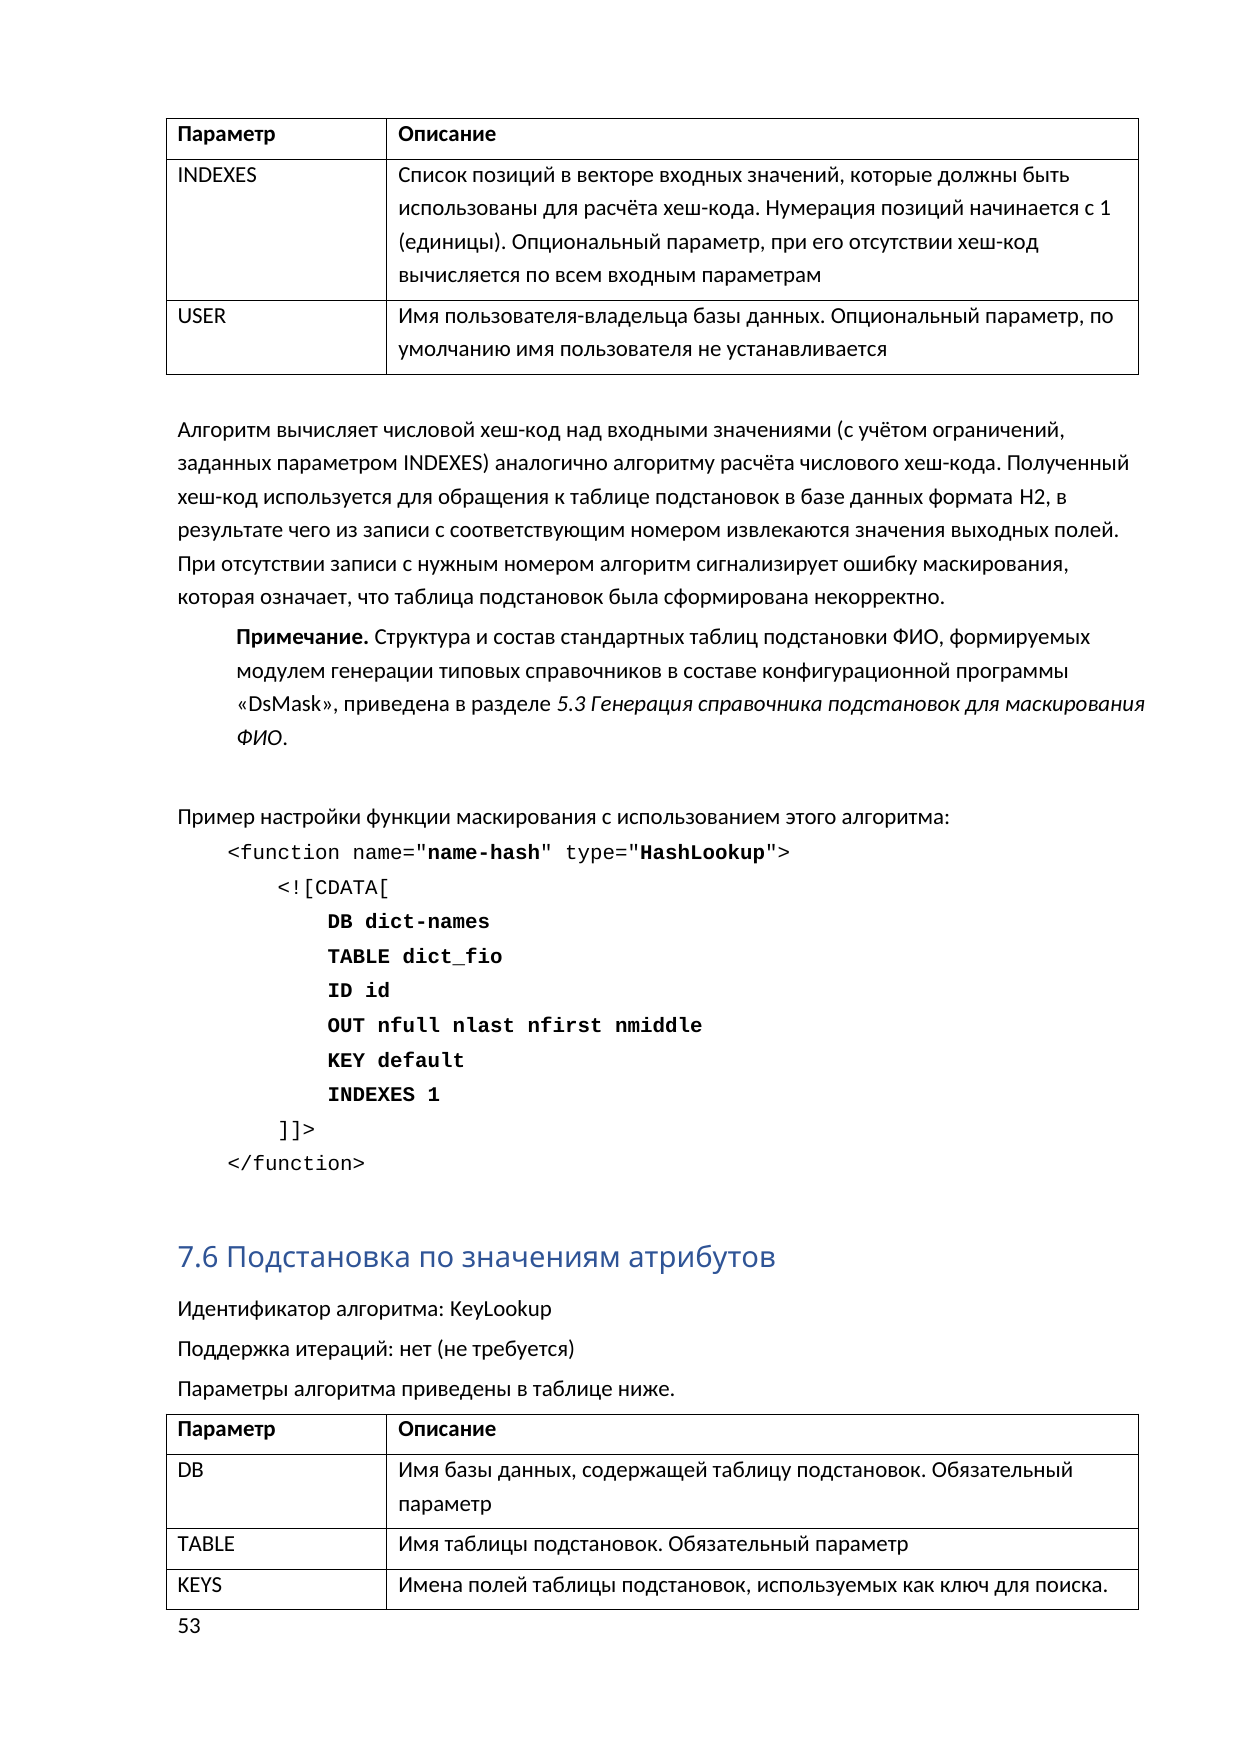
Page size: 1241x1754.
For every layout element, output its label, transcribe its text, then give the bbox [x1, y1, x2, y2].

table_header Параметр [167, 1415, 386, 1454]
subtitle 7.6 Подстановка по значениям атрибутов [177, 1236, 1152, 1276]
table_cell TABLE [167, 1529, 386, 1569]
table_cell INDEXES [167, 160, 386, 300]
table_cell Список позиций в векторе входных значений, которые должны быть использованы для расчёта хеш-кода. Нумерация позиций начинается с 1 (единицы). Опциональный параметр, при его отсутствии хеш-код вычисляется по всем входным параметрам [387, 160, 1138, 300]
text ]]> [177, 1119, 1152, 1142]
text TABLE dict_fio [177, 946, 1152, 969]
text INDEXES 1 [177, 1084, 1152, 1108]
table_cell Имя пользователя-владельца базы данных. Опциональный параметр, по умолчанию имя пользователя не устанавливается [387, 301, 1138, 374]
text Идентификатор алгоритма: KeyLookup [177, 1294, 1152, 1322]
text ID id [177, 981, 1152, 1004]
text </function> [177, 1153, 1152, 1177]
text OUT nfull nlast nfirst nmiddle [177, 1015, 1152, 1039]
text KEY default [177, 1050, 1152, 1073]
text Параметры алгоритма приведены в таблице ниже. [177, 1374, 1152, 1402]
table_header Параметр [167, 119, 386, 159]
text <![CDATA[ [177, 877, 1152, 900]
table_header Описание [387, 119, 1138, 159]
text Алгоритм вычисляет числовой хеш-код над входными значениями (с учётом ограничений, заданных параметром INDEXES) аналогично алгоритму расчёта числового хеш-кода. Полученный хеш-код используется для обращения к таблице подстановок в базе данных формата H2, в результате чего из записи с соответствующим номером извлекаются значения выходных полей. При отсутствии записи с нужным номером алгоритм сигнализирует ошибку маскирования, которая означает, что таблица подстановок была сформирована некорректно. [177, 415, 1152, 610]
table_cell Имя базы данных, содержащей таблицу подстановок. Обязательный параметр [387, 1455, 1138, 1528]
text Пример настройки функции маскирования с использованием этого алгоритма: [177, 802, 1152, 830]
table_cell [387, 1570, 1138, 1609]
text DB dict-names [177, 911, 1152, 935]
text Поддержка итераций: нет (не требуется) [177, 1334, 1152, 1362]
text Примечание. Структура и состав стандартных таблиц подстановки ФИО, формируемых модулем генерации типовых справочников в составе конфигурационной программы «DsMask», приведена в разделе 5.3 Генерация справочника подстановок для маскирования ФИО. [236, 622, 1152, 751]
text <function name="name-hash" type="HashLookup"> [177, 842, 1152, 866]
table_cell KEYS [167, 1570, 386, 1609]
table_cell Имя таблицы подстановок. Обязательный параметр [387, 1529, 1138, 1569]
table_header Описание [387, 1415, 1138, 1454]
table_cell DB [167, 1455, 386, 1528]
table_cell USER [167, 301, 386, 374]
